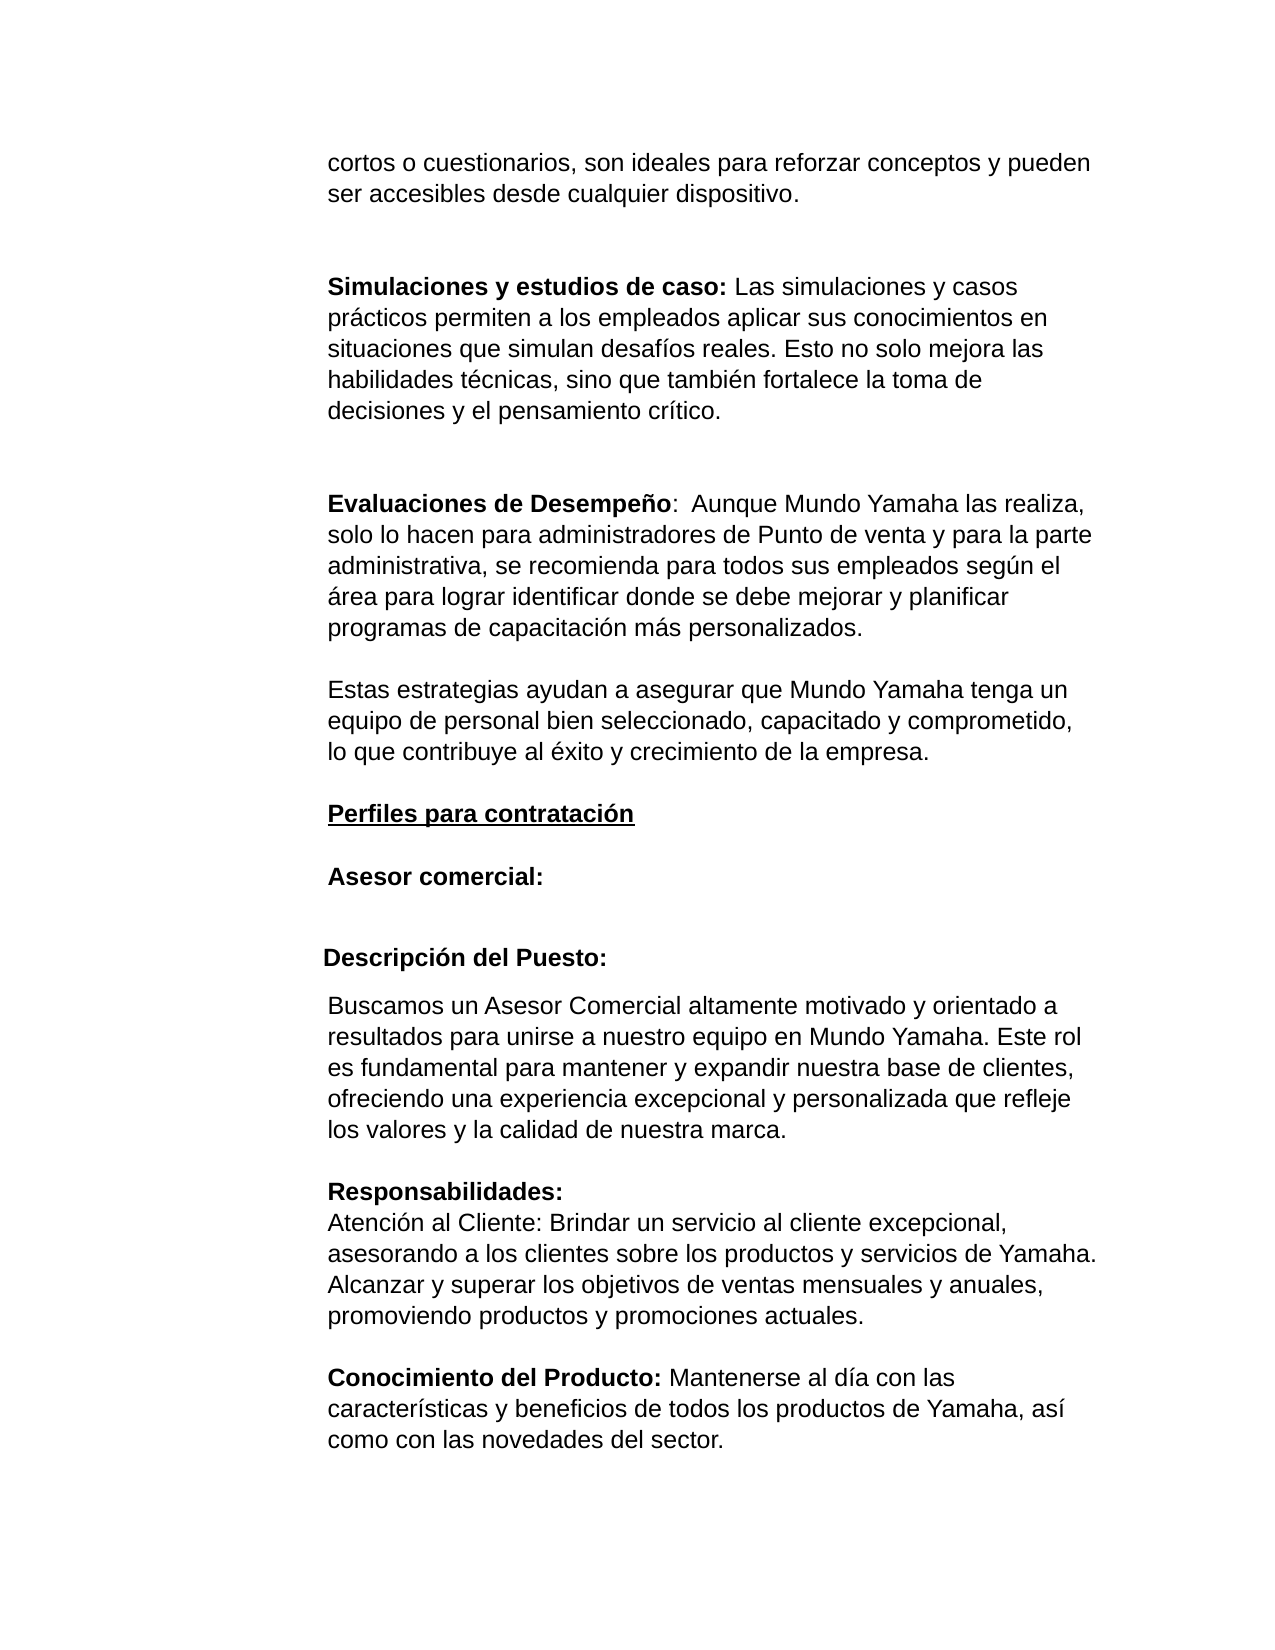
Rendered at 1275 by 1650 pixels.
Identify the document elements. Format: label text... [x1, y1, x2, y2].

list Asesor comercial: [327, 862, 1098, 890]
list Estas estrategias ayudan a asegurar que Mundo Yamaha tenga un equipo de personal bien seleccionado, capacitado y comprometido, lo que contribuye al éxito y crecimiento de la empresa. [327, 675, 1098, 766]
list Perfiles para contratación [327, 799, 1098, 828]
list Simulaciones y estudios de caso: Las simulaciones y casos prácticos permiten a los empleados aplicar sus conocimientos en situaciones que simulan desafíos reales. Esto no solo mejora las habilidades técnicas, sino que también fortalece la toma de decisiones y el pensamiento crítico. [327, 272, 1098, 425]
list Conocimiento del Producto: Mantenerse al día con las características y beneficios de todos los productos de Yamaha, así como con las novedades del sector. [327, 1363, 1098, 1454]
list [327, 148, 1098, 207]
text Descripción del Puesto: [177, 943, 1098, 972]
list Buscamos un Asesor Comercial altamente motivado y orientado a resultados para unirse a nuestro equipo en Mundo Yamaha. Este rol es fundamental para mantener y expandir nuestra base de clientes, ofreciendo una experiencia excepcional y personalizada que refleje los valores y la calidad de nuestra marca. [327, 991, 1098, 1144]
list Evaluaciones de Desempeño: Aunque Mundo Yamaha las realiza, solo lo hacen para administradores de Punto de venta y para la parte administrativa, se recomienda para todos sus empleados según el área para lograr identificar donde se debe mejorar y planificar programas de capacitación más personalizados. [327, 489, 1098, 642]
list Responsabilidades: [327, 1177, 1098, 1206]
list Atención al Cliente: Brindar un servicio al cliente excepcional, asesorando a los clientes sobre los productos y servicios de Yamaha. Alcanzar y superar los objetivos de ventas mensuales y anuales, promoviendo productos y promociones actuales. [327, 1208, 1098, 1330]
